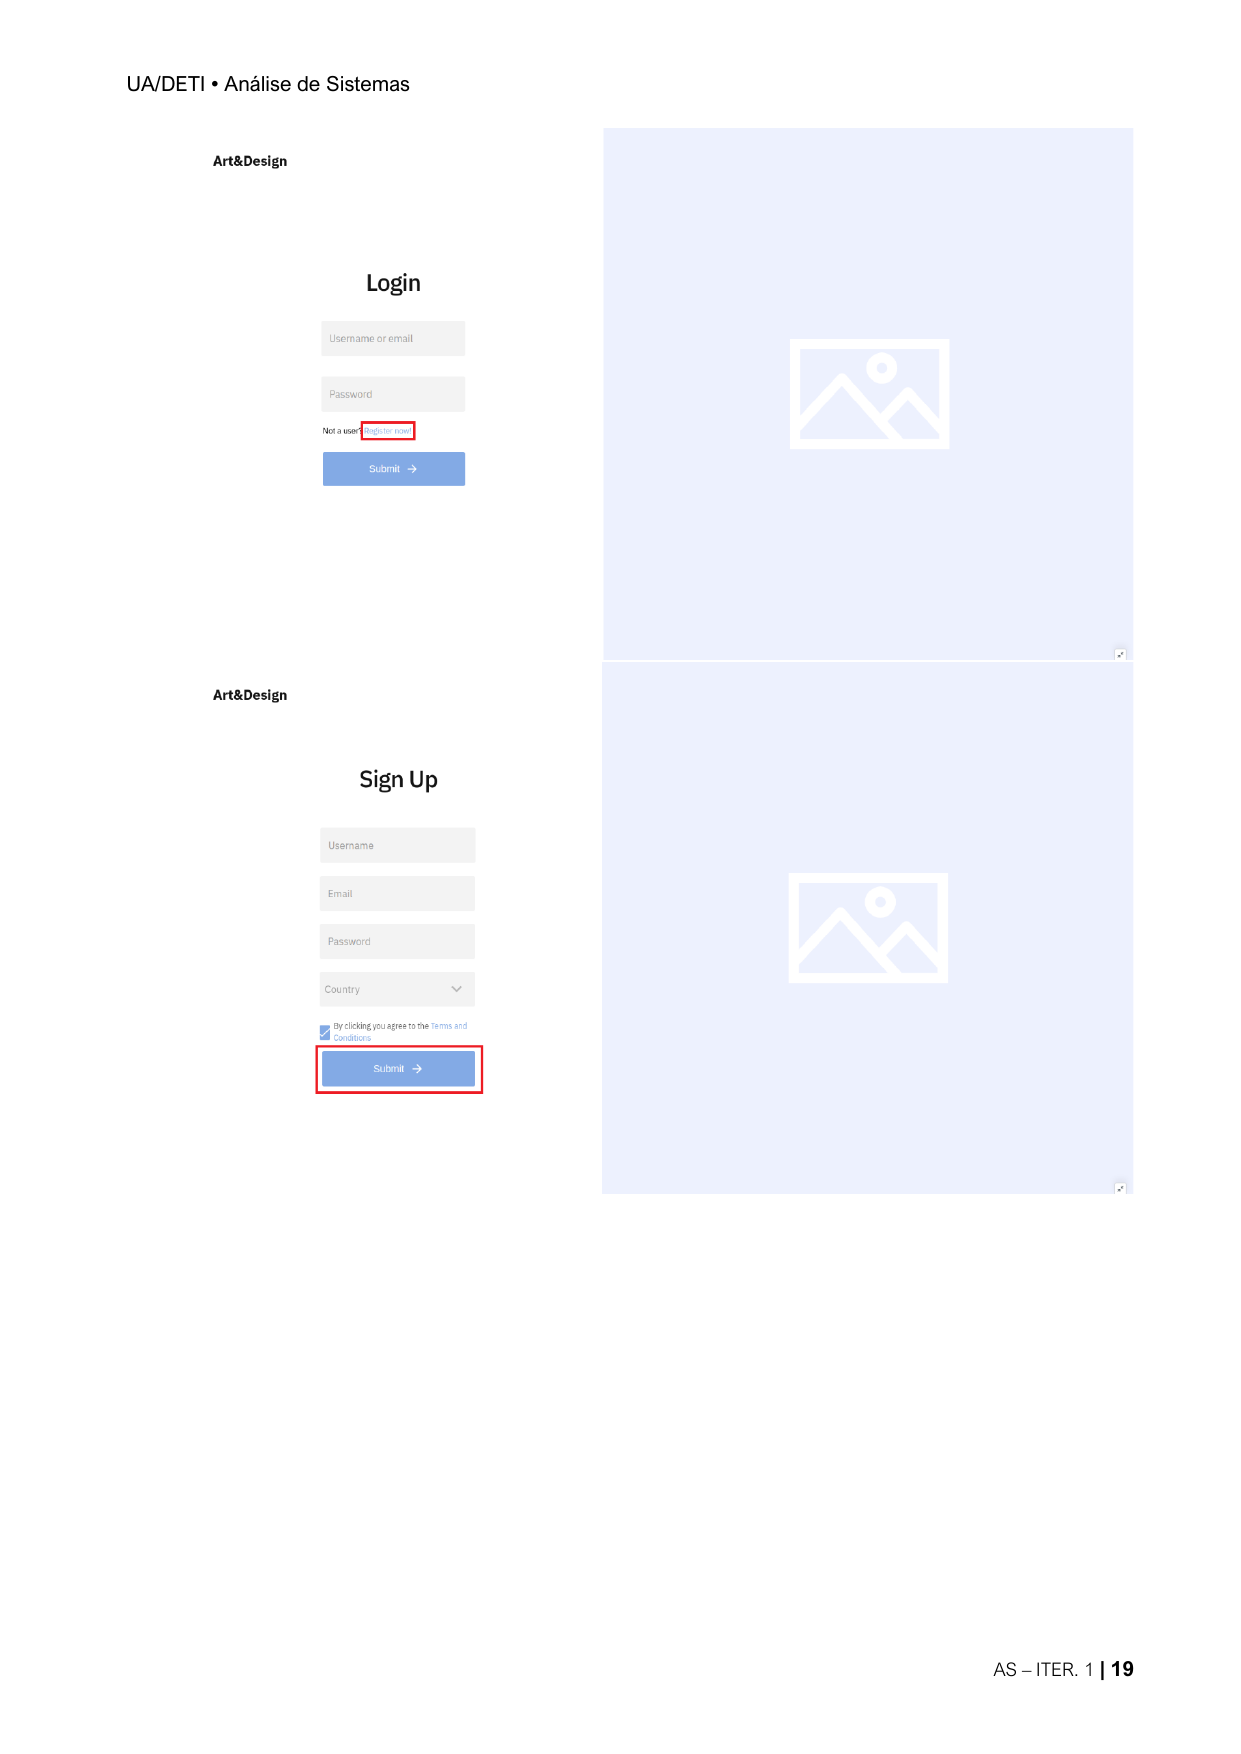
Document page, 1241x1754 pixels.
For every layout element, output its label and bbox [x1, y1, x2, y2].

picture [188, 128, 1134, 660]
picture [188, 662, 1134, 1194]
